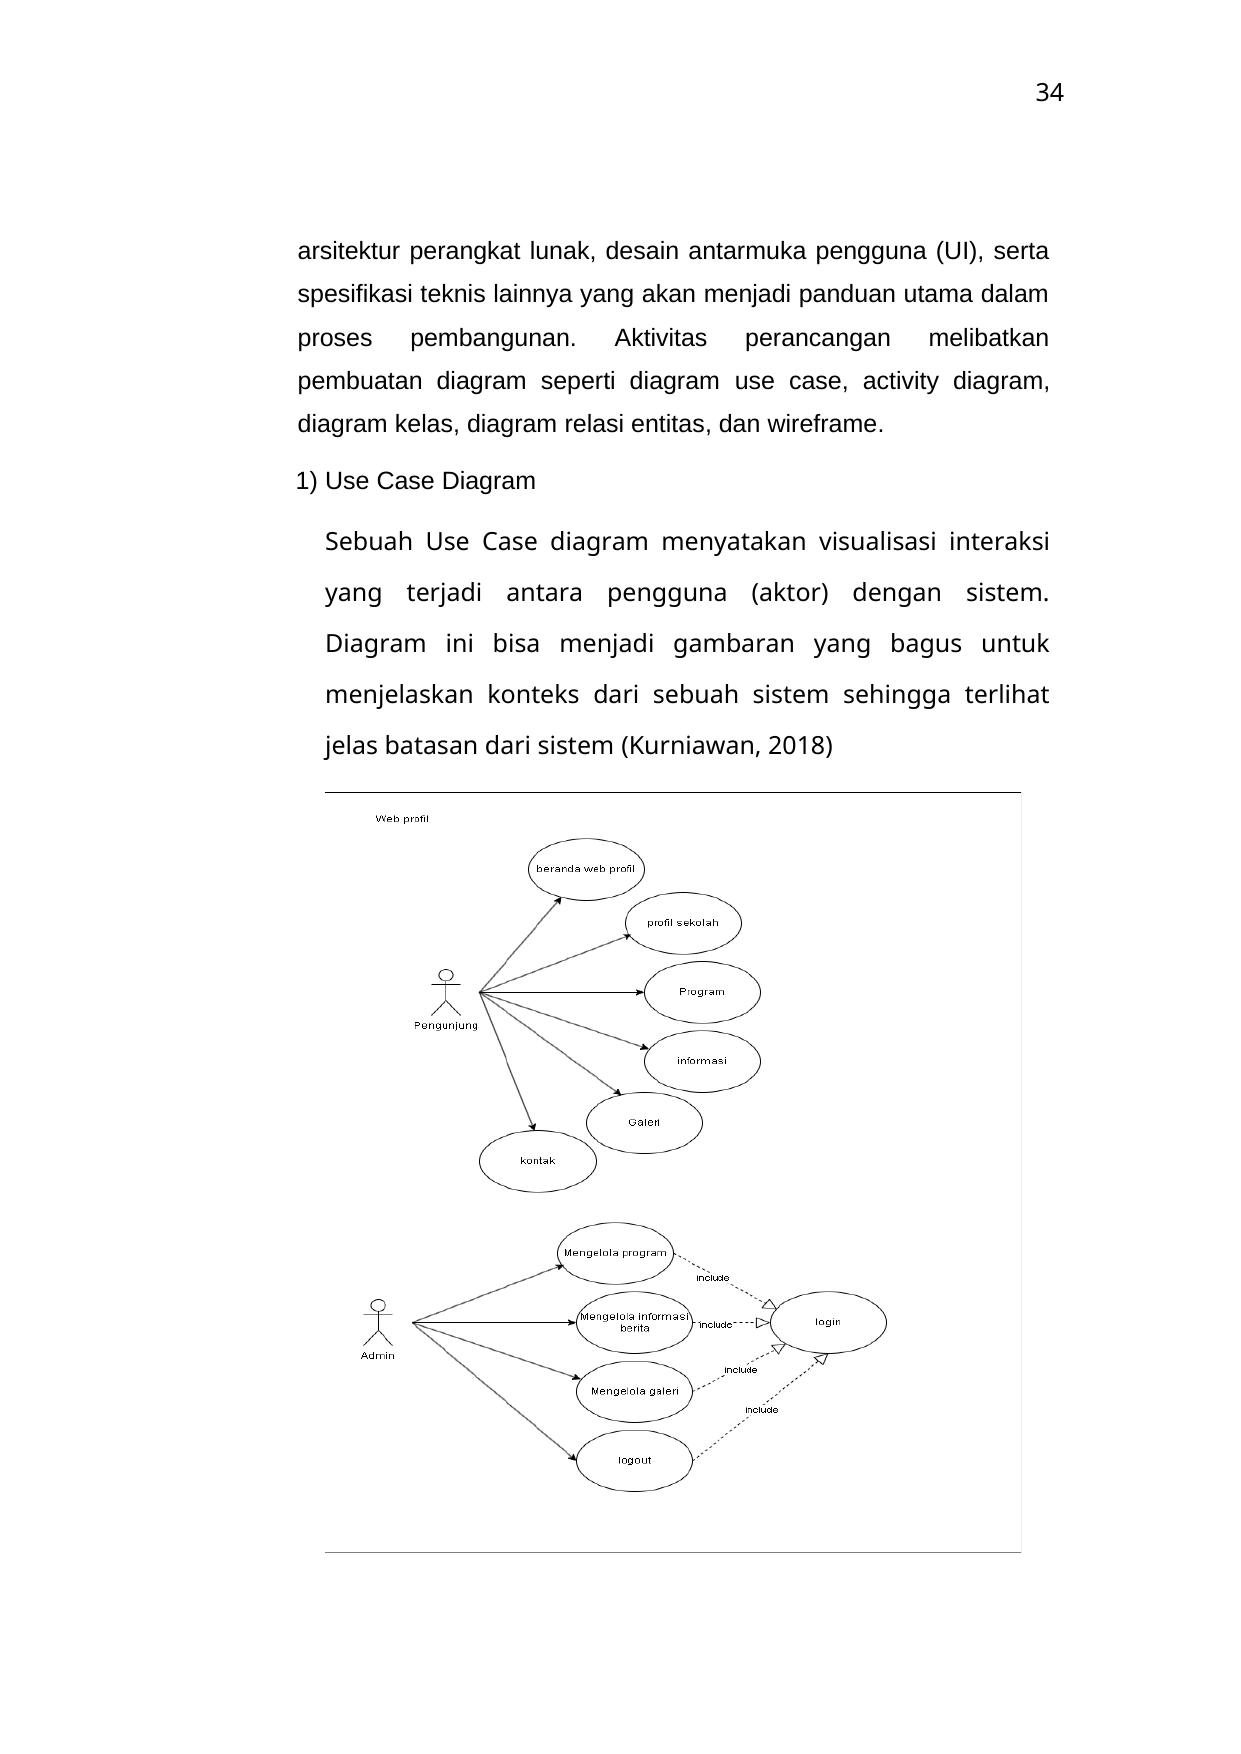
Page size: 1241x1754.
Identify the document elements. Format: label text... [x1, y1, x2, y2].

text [297, 236, 1050, 437]
text Sebuah Use Case diagram menyatakan visualisasi interaksi yang terjadi antara pengguna (aktor) dengan sistem. Diagram ini bisa menjadi gambaran yang bagus untuk menjelaskan konteks dari sebuah sistem sehingga terlihat jelas batasan dari sistem [325, 523, 1050, 762]
list Use Case Diagram [295, 466, 1050, 495]
picture [325, 792, 1022, 1553]
